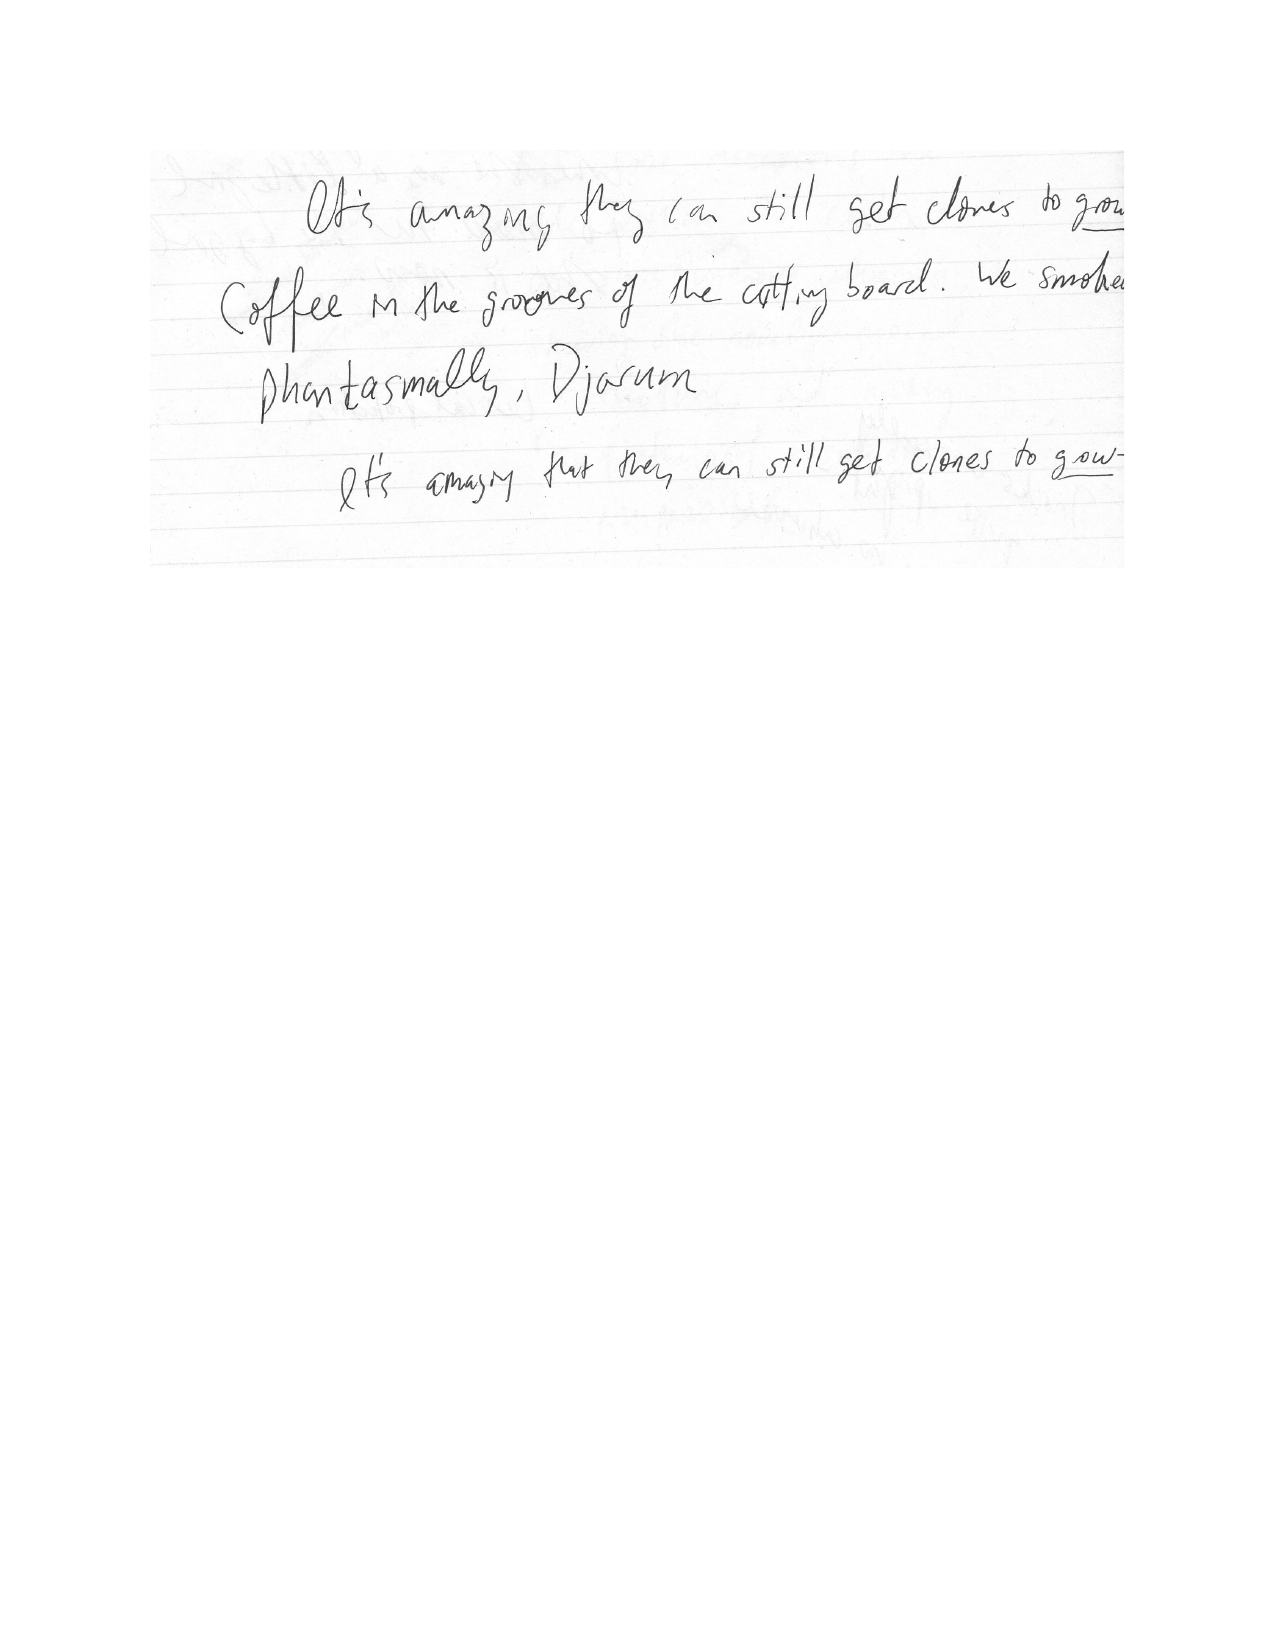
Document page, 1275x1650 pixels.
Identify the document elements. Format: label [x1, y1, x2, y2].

picture [150, 150, 1125, 568]
